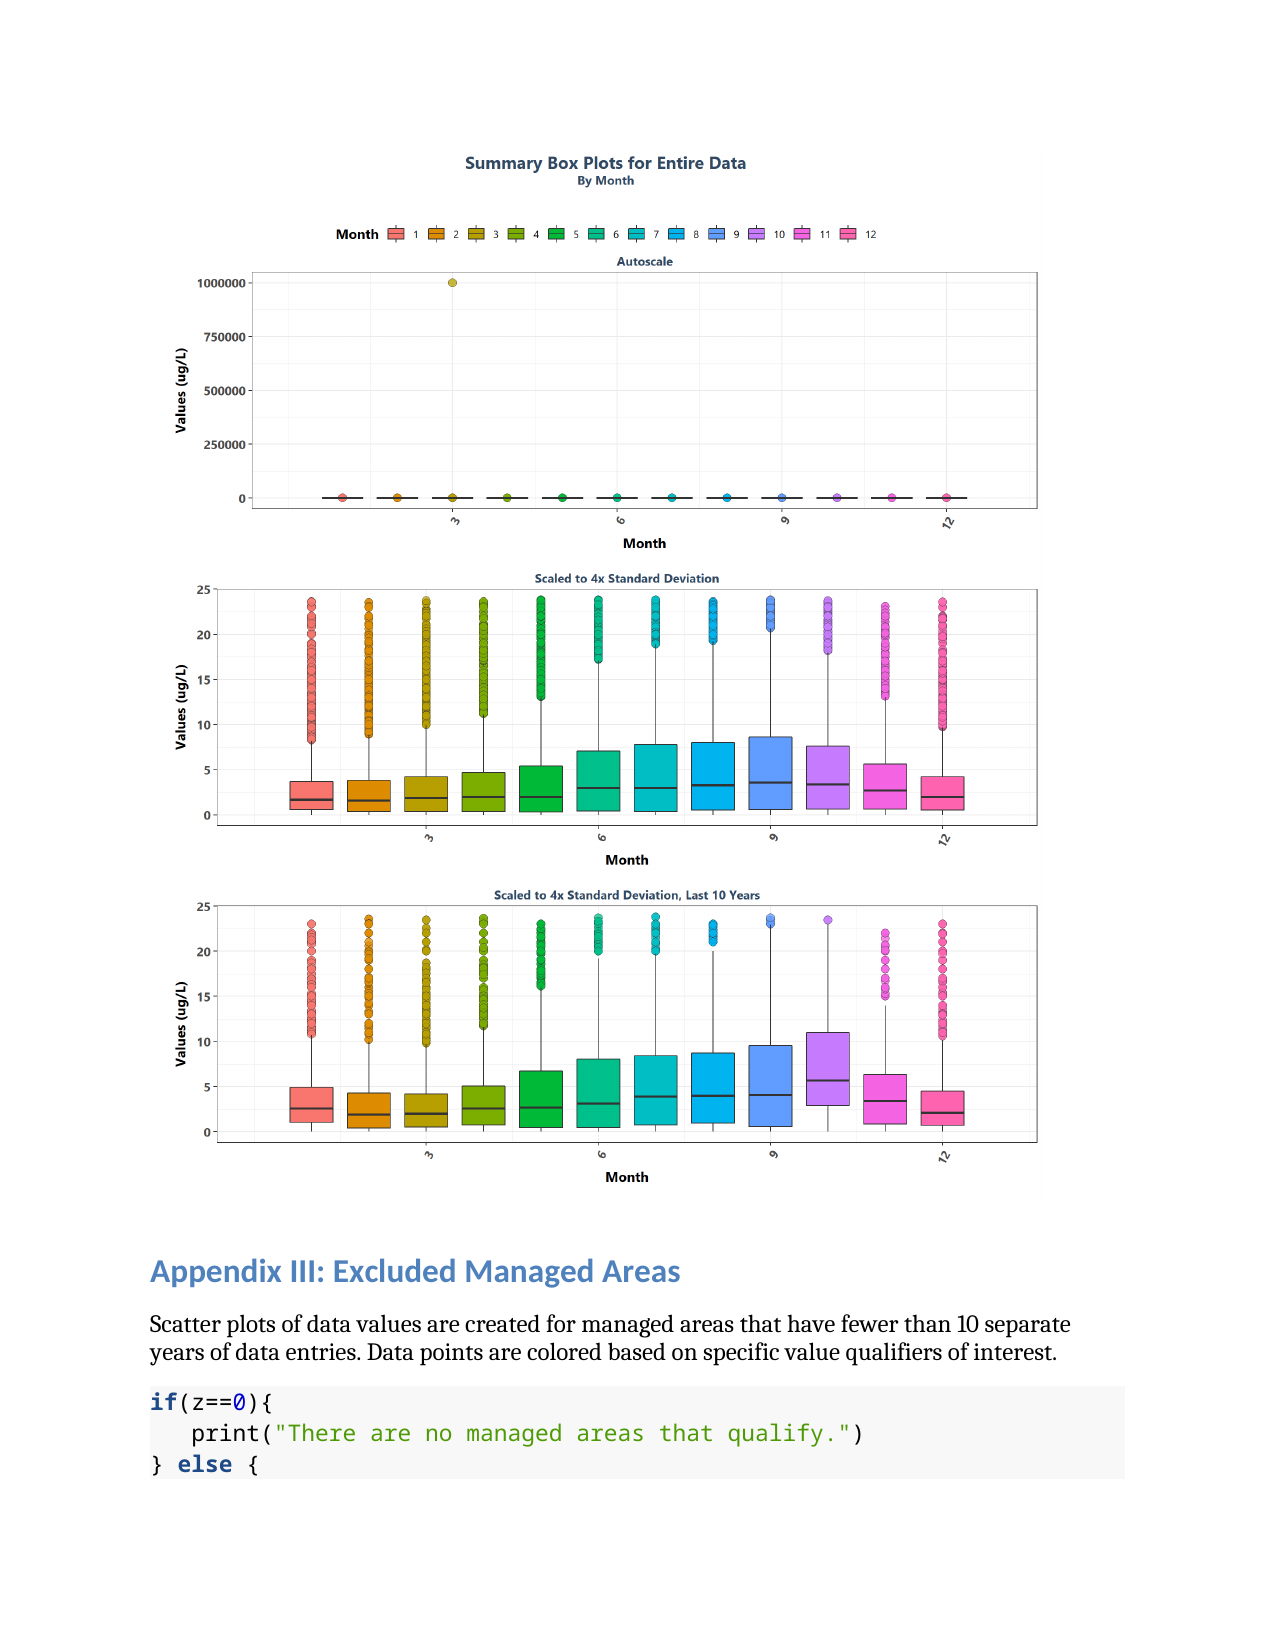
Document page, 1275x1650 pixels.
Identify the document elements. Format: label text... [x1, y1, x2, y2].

picture [168, 150, 1044, 1200]
text Scatter plots of data values are created for managed areas that have fewer than 10 separate years of data entries. Data points are colored based on specific value qualifiers of interest. [150, 1309, 1125, 1367]
subtitle Appendix III: Excluded Managed Areas [150, 1250, 1125, 1291]
